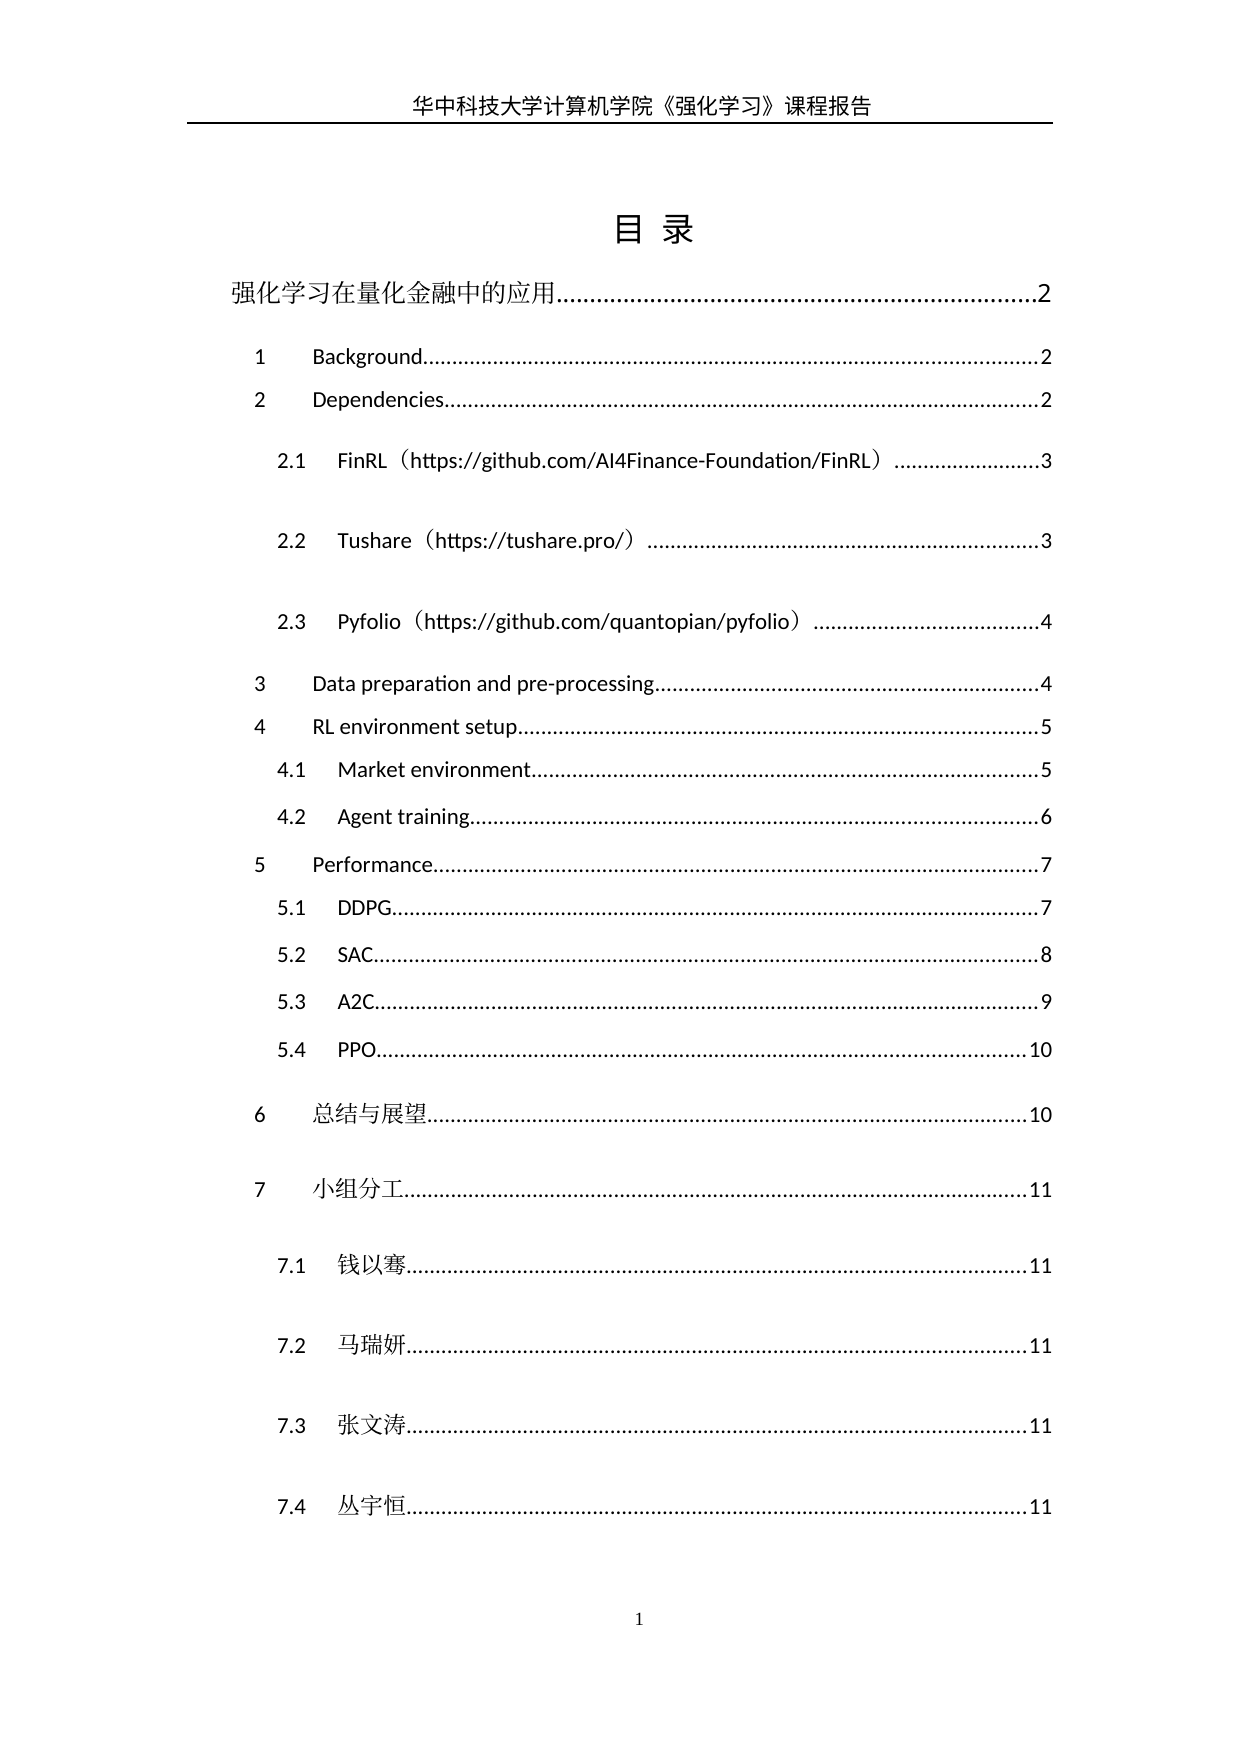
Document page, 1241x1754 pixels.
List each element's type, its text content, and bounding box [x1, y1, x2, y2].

text 2 Dependencies 2 [210, 383, 1053, 416]
text 4.1 Market environment 5 [233, 753, 1053, 785]
text 6 总结与展望 10 [210, 1080, 1053, 1145]
text 2.1 FinRL（https://github.com/AI4Finance-Foundation/FinRL） 3 [233, 426, 1053, 491]
text 目 录 [187, 194, 1053, 259]
text 1 Background 2 [210, 340, 1053, 373]
text 7.2 马瑞妍 11 [233, 1311, 1053, 1376]
text 5.4 PPO 10 [233, 1033, 1053, 1065]
text 4 RL environment setup 5 [210, 710, 1053, 742]
text 2.2 Tushare（https://tushare.pro/） 3 [233, 506, 1053, 571]
text 7.1 钱以骞 11 [233, 1231, 1053, 1296]
text 7 小组分工 11 [210, 1156, 1053, 1221]
text 5.1 DDPG 7 [233, 891, 1053, 923]
text 7.4 丛宇恒 11 [233, 1472, 1053, 1537]
text 3 Data preparation and pre-processing 4 [210, 667, 1053, 699]
text 5.2 SAC 8 [233, 938, 1053, 970]
text 5.3 A2C 9 [233, 985, 1053, 1018]
text 5 Performance 7 [210, 848, 1053, 880]
text 7.3 张文涛 11 [233, 1392, 1053, 1457]
text 4.2 Agent training 6 [233, 800, 1053, 833]
text 2.3 Pyfolio（https://github.com/quantopian/pyfolio） 4 [233, 587, 1053, 652]
text 强化学习在量化金融中的应用 2 [187, 259, 1053, 324]
